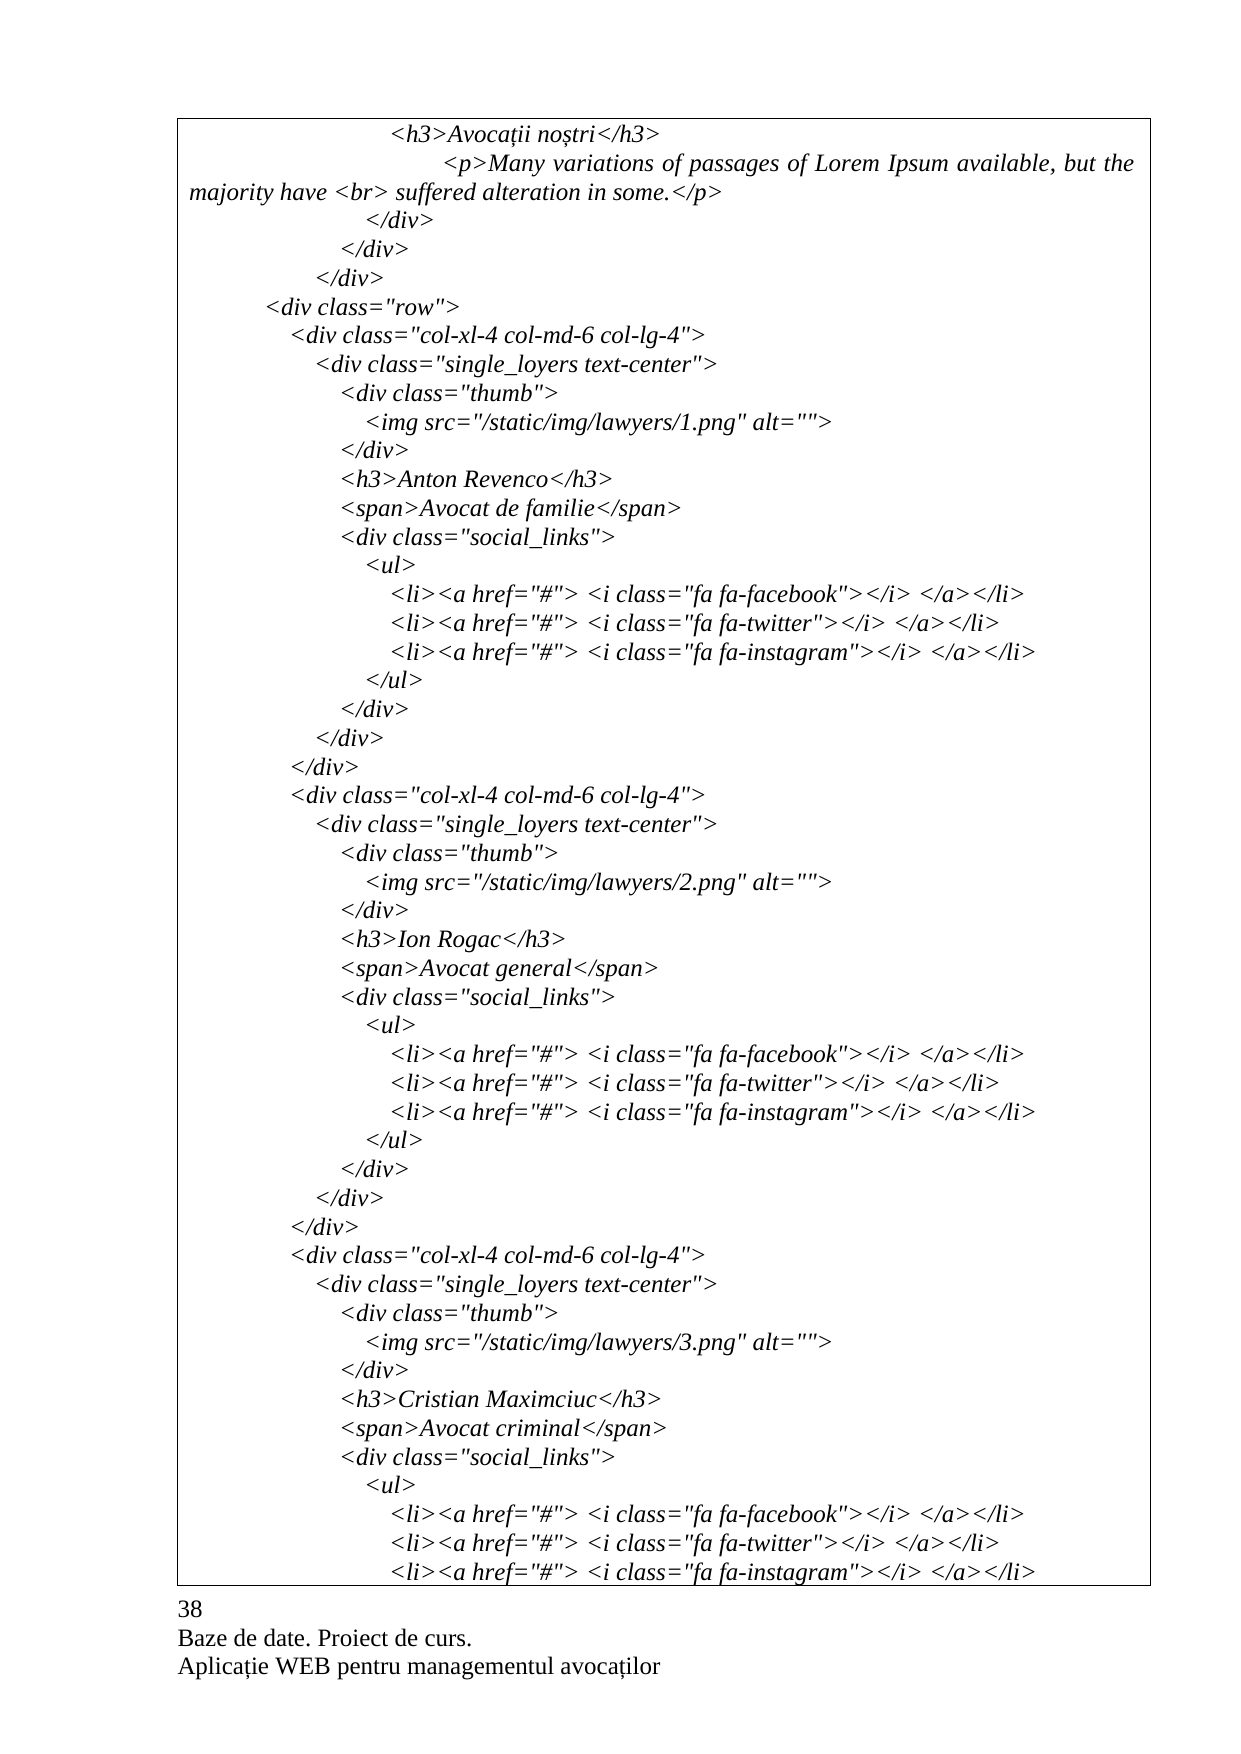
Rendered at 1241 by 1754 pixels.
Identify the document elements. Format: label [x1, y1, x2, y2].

table_cell [178, 119, 1150, 1585]
